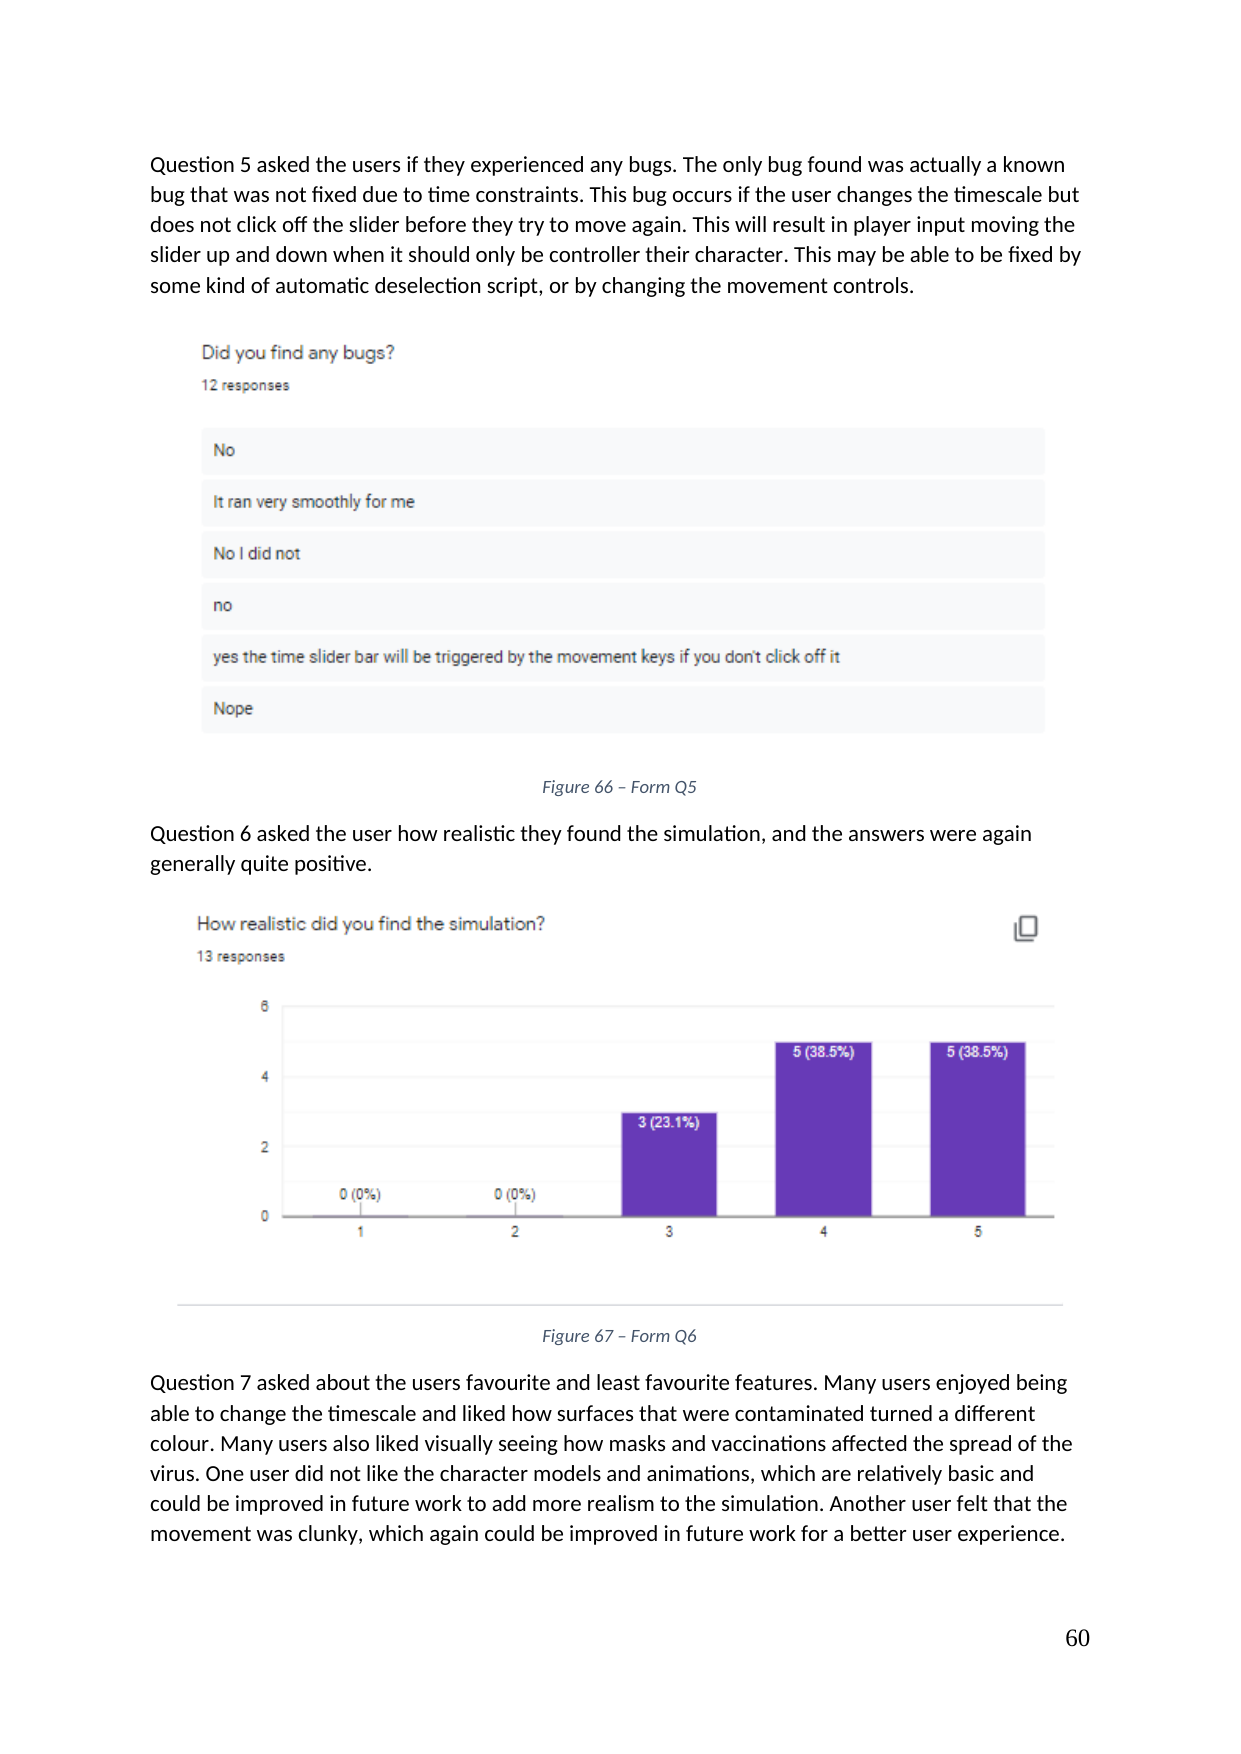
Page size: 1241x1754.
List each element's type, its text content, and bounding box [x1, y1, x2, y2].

picture [177, 317, 1064, 757]
text Question 5 asked the users if they experienced any bugs. The only bug found was actually a known bug that was not fixed due to time constraints. This bug occurs if the user changes the timescale but does not click off the slider before they try to move again. This will result in player input moving the slider up and down when it should only be controller their character. This may be able to be fixed by some kind of automatic deselection script, or by changing the movement controls. [150, 150, 1090, 299]
text Question 7 asked about the users favourite and least favourite features. Many users enjoyed being able to change the timescale and liked how surfaces that were contaminated turned a different colour. Many users also liked visually seeing how masks and vaccinations affected the spread of the virus. One user did not like the character models and animations, which are relatively basic and could be improved in future work to add more realism to the simulation. Another user felt that the movement was clunky, which again could be improved in future work for a better user experience. [150, 1368, 1090, 1547]
text Question 6 asked the user how realistic they found the simulation, and the answers were again generally quite positive. [150, 819, 1090, 878]
picture [177, 896, 1064, 1306]
